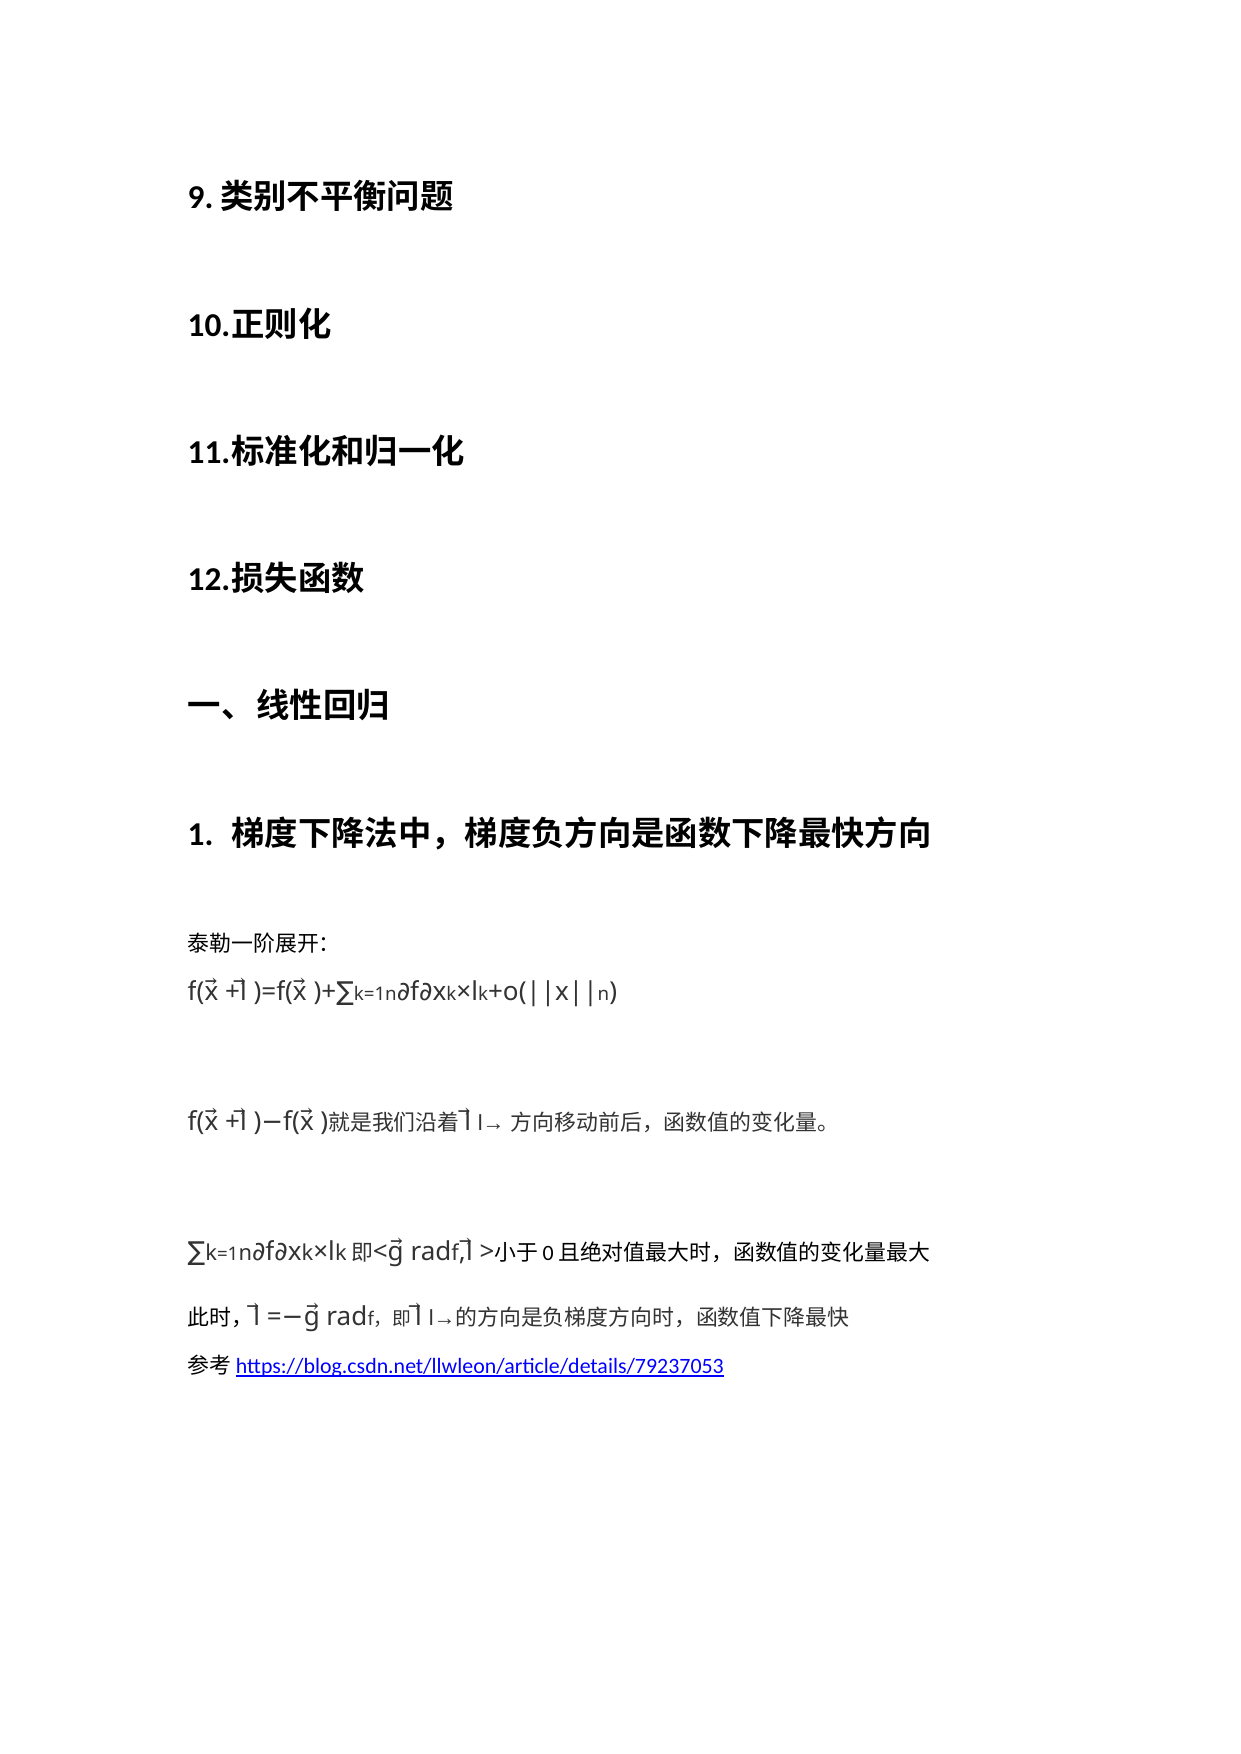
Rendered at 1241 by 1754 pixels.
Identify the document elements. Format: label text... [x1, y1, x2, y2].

text 参考https://blog.csdn.net/llwleon/article/details/79237053 [187, 1348, 1053, 1380]
text f(x⃗ +l⃗ )−f(x⃗ )就是我们沿着 l⃗ l→ 方向移动前后，函数值的变化量。 [187, 1088, 1053, 1153]
subtitle 类别不平衡问题 [187, 162, 1053, 227]
subtitle 梯度下降法中，梯度负方向是函数下降最快方向 [187, 798, 1053, 863]
text 泰勒一阶展开： [187, 925, 1053, 958]
text ∑k=1n∂f∂xk×lk即<g⃗ radf,l⃗ >小于0且绝对值最大时，函数值的变化量最大 [187, 1218, 1053, 1283]
text 此时，l⃗ =−g⃗ radf，即l⃗ l→的方向是负梯度方向时，函数值下降最快 [187, 1283, 1053, 1348]
subtitle 线性回归 [187, 671, 1053, 736]
subtitle 正则化 [187, 289, 1053, 354]
subtitle 损失函数 [187, 543, 1053, 608]
subtitle 标准化和归一化 [187, 416, 1053, 481]
text f(x⃗ +l⃗ )=f(x⃗ )+∑k=1n∂f∂xk×lk+o(||x||n) [187, 958, 1053, 1023]
